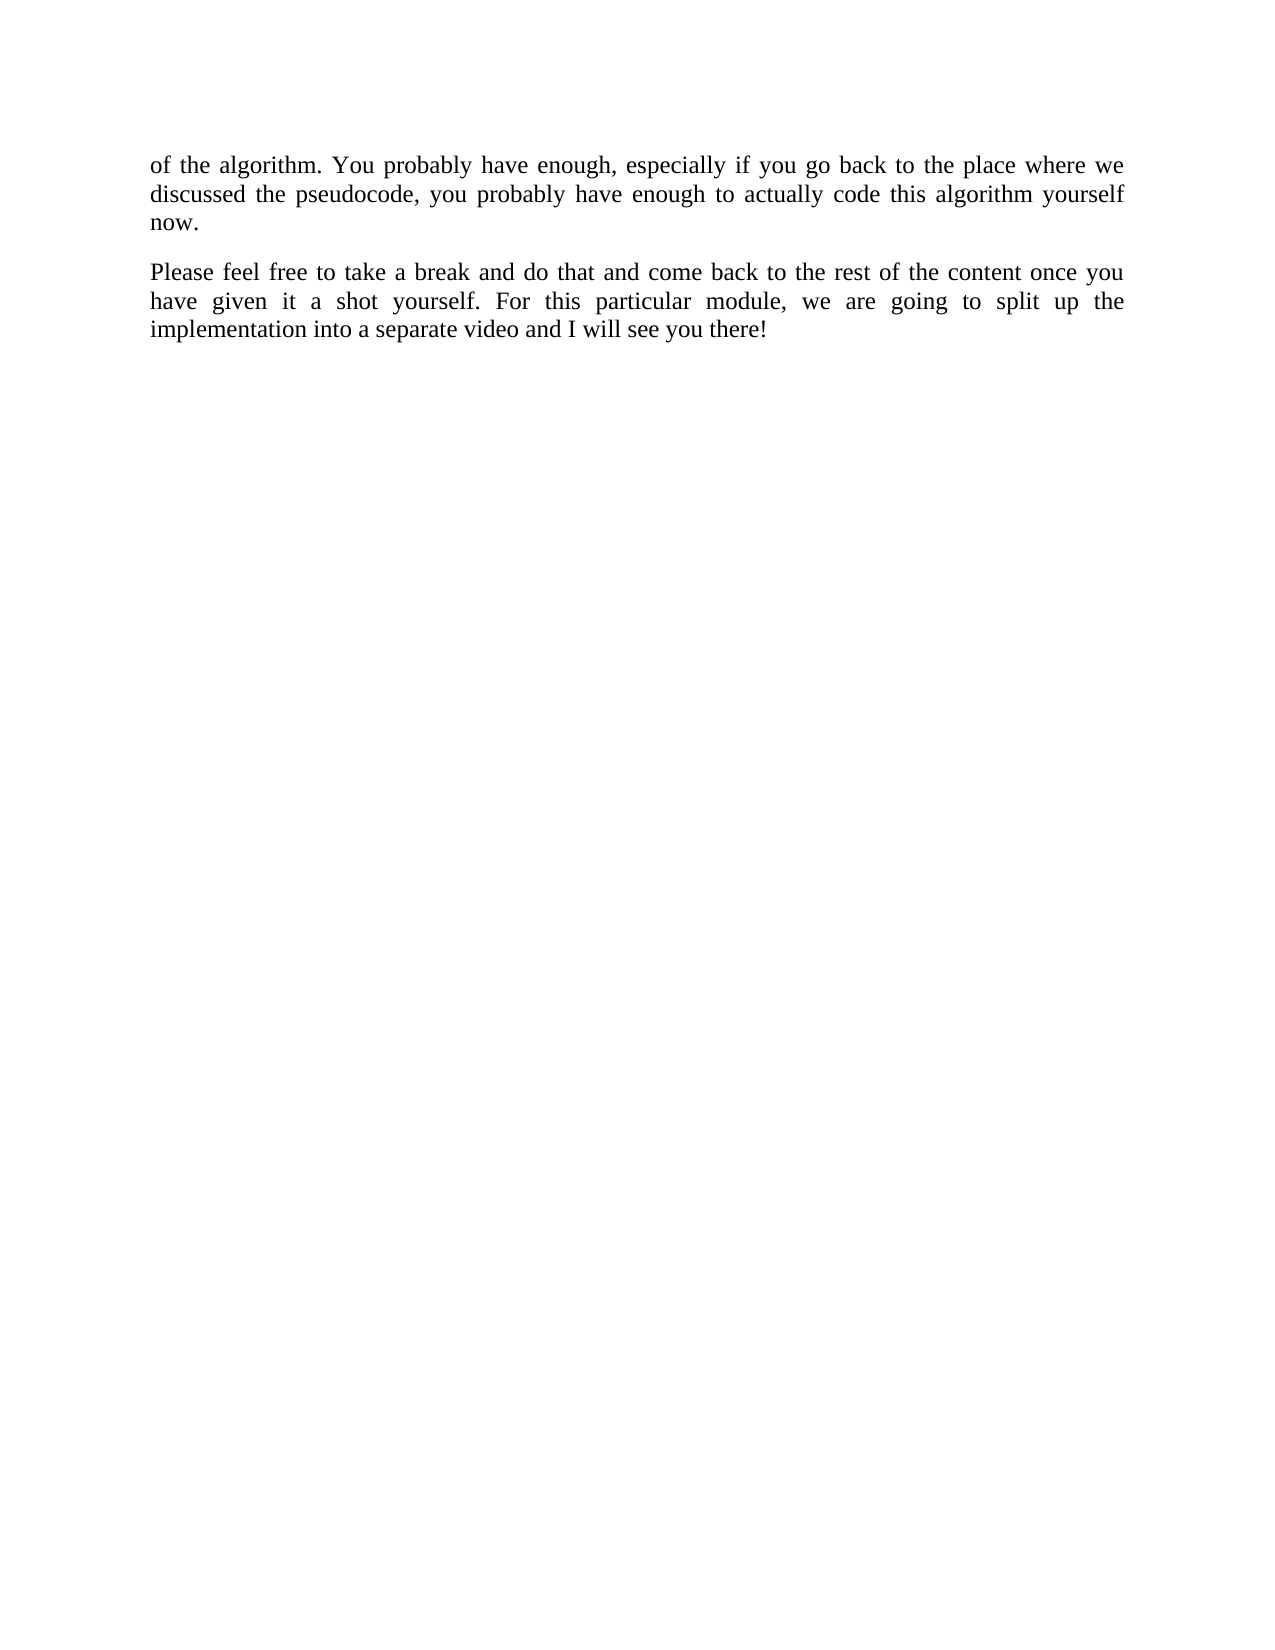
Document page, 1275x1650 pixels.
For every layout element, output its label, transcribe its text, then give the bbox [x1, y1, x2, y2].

text Please feel free to take a break and do that and come back to the rest of the content once you have given it a shot yourself. For this particular module, we are going to split up the implementation into a separate video and I will see you there! [150, 314, 1125, 343]
